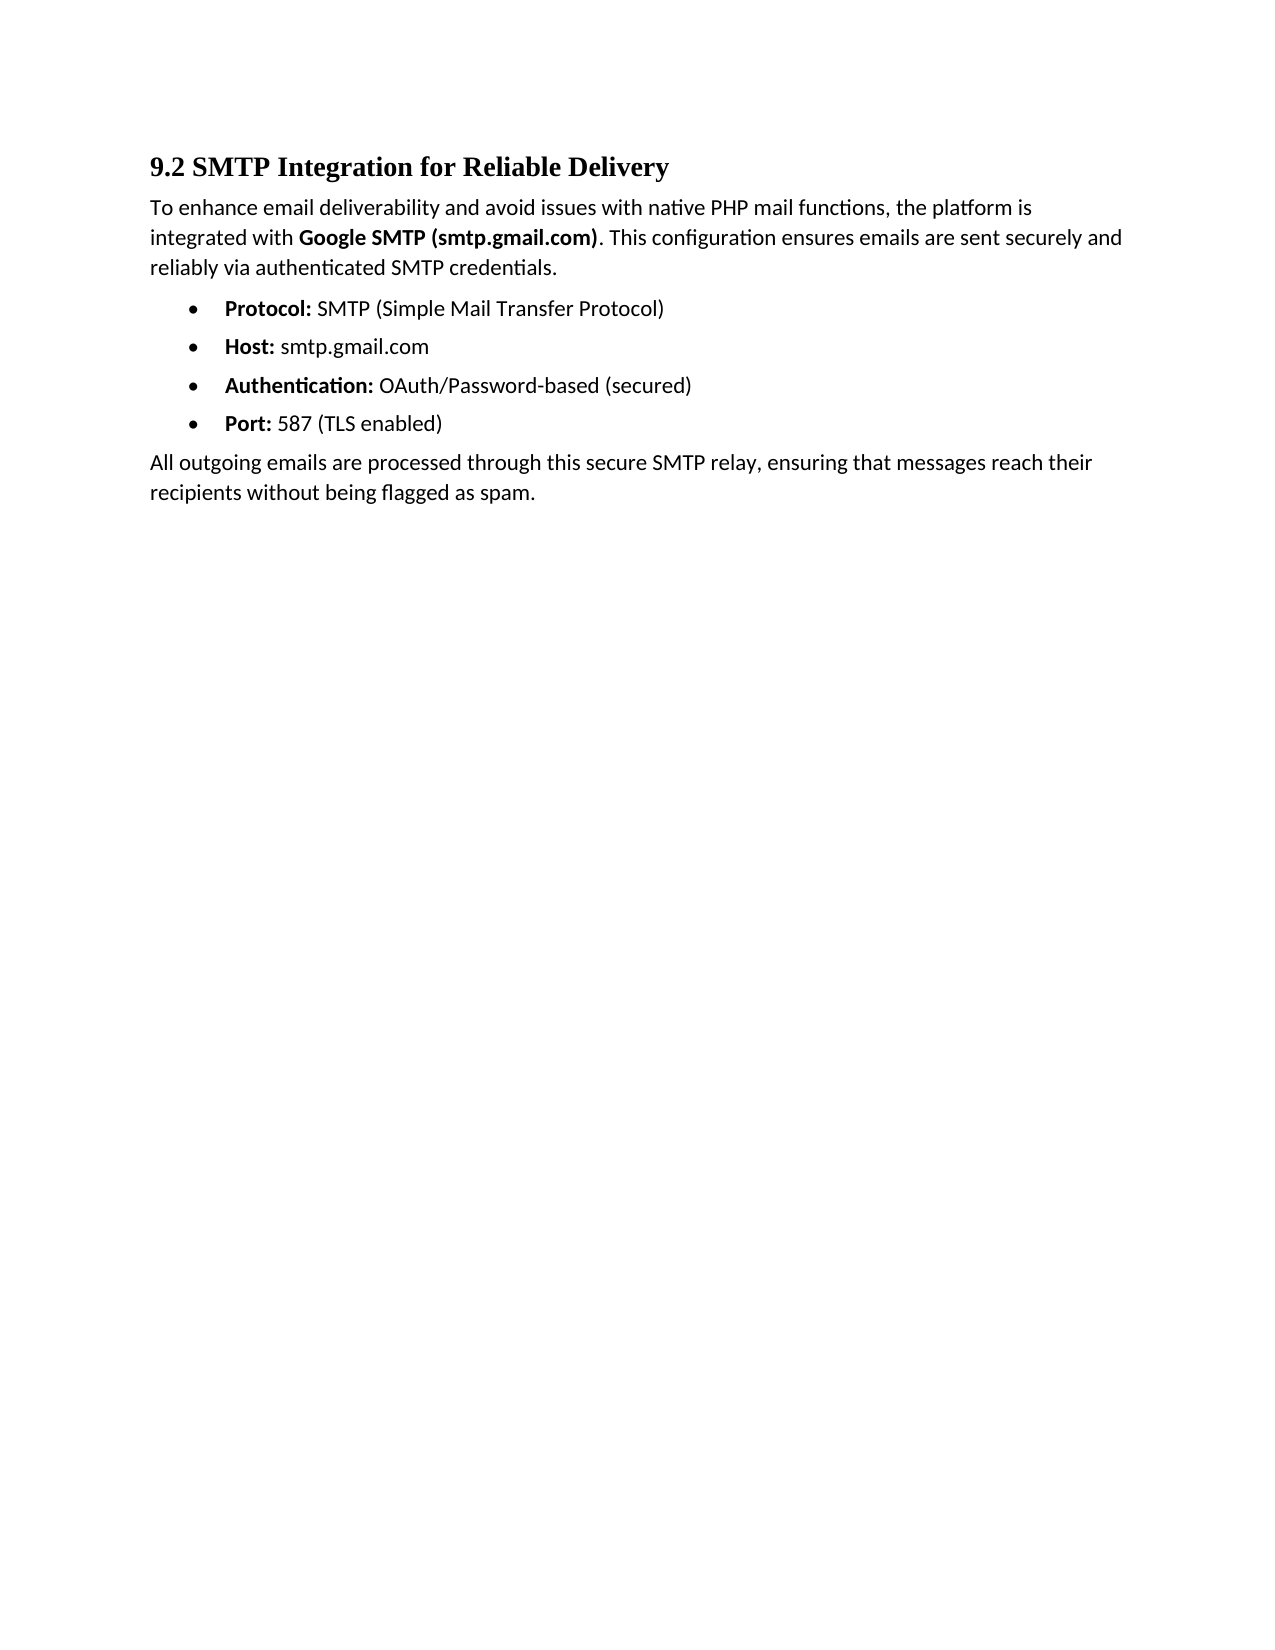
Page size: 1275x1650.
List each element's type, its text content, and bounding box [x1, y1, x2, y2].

text To enhance email deliverability and avoid issues with native PHP mail functions, the platform is integrated with Google SMTP (smtp.gmail.com). This configuration ensures emails are sent securely and reliably via authenticated SMTP credentials. [150, 193, 1125, 281]
list Protocol: SMTP (Simple Mail Transfer Protocol) [187, 294, 1125, 322]
list Host: smtp.gmail.com [187, 332, 1125, 360]
text 9.2 SMTP Integration for Reliable Delivery [150, 150, 1125, 182]
list Port: 587 (TLS enabled) [187, 409, 1125, 437]
text All outgoing emails are processed through this secure SMTP relay, ensuring that messages reach their recipients without being flagged as spam. [150, 448, 1125, 506]
list Authentication: OAuth/Password-based (secured) [187, 371, 1125, 399]
